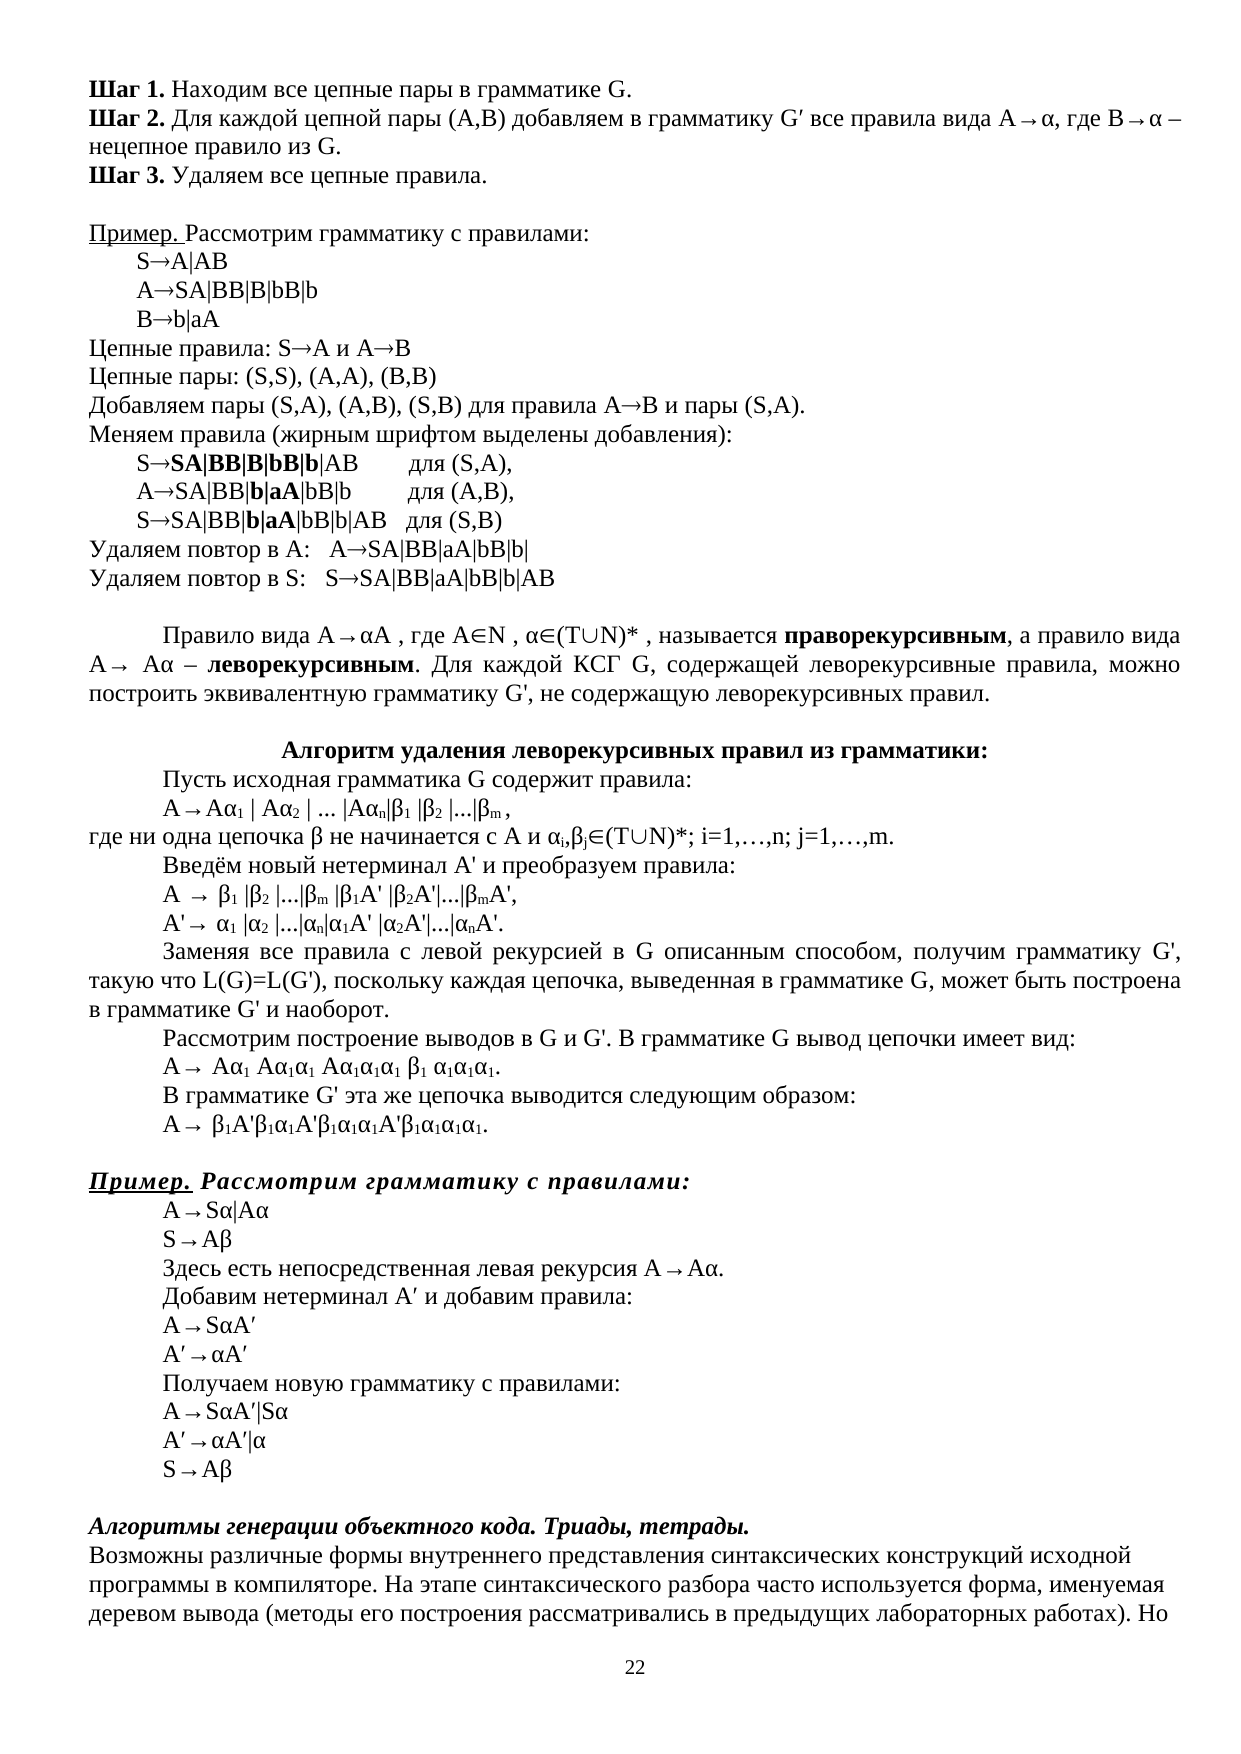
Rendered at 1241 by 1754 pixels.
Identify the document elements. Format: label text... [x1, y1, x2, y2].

subtitle Алгоритмы генерации объектного кода. Триады, тетрады. [89, 1511, 1181, 1540]
text Пример. Рассмотрим грамматику с правилами: [89, 218, 1181, 246]
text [89, 1540, 1181, 1626]
text A→SαA′ [89, 1310, 1181, 1339]
text Получаем новую грамматику с правилами: [89, 1368, 1181, 1396]
text A′→αA′ [89, 1339, 1181, 1368]
text Шаг 1. Находим все цепные пары в грамматике G. [89, 74, 1181, 103]
text SSA|BB|B|bB|b|AB для (S,A), [136, 448, 1181, 476]
text Заменяя все правила с левой рекурсией в G описанным способом, получим грамматику G', такую что L(G)=L(G'), поскольку каждая цепочка, выведенная в грамматике G, может быть построена в грамматике G' и наоборот. [89, 936, 1181, 1023]
text Цепные правила: SA и AB [89, 333, 1181, 361]
text SSA|BB|b|aA|bB|b|AB для (S,B) [136, 505, 1181, 534]
text A → β1 |β2 |...|βm |β1A' |β2A'|...|βmA', [162, 879, 1181, 908]
text ASA|BB|b|aA|bB|b для (A,B), [136, 476, 1181, 505]
text ASA|BB|B|bB|b [136, 275, 1181, 304]
text В грамматике G' эта же цепочка выводится следующим образом: [89, 1080, 1181, 1109]
text Добавим нетерминал A′ и добавим правила: [89, 1281, 1181, 1310]
text Здесь есть непосредственная левая рекурсия A→Aα. [89, 1253, 1181, 1281]
text Рассмотрим построение выводов в G и G'. В грамматике G вывод цепочки имеет вид: [89, 1023, 1181, 1051]
text S→Aβ [162, 1454, 1181, 1483]
text Шаг 3. Удаляем все цепные правила. [89, 160, 1181, 189]
text Удаляем повтор в A: ASA|BB|aA|bB|b| [89, 534, 1181, 563]
text A→ Aα1 Aα1α1 Aα1α1α1 β1 α1α1α1. [89, 1051, 1181, 1080]
text A→Sα|Aα [162, 1195, 1181, 1224]
text Введём новый нетерминал A' и преобразуем правила: [89, 850, 1181, 879]
text Алгоритм удаления леворекурсивных правил из грамматики: [89, 735, 1181, 764]
text A'→ α1 |α2 |...|αn|α1A' |α2A'|...|αnA'. [162, 908, 1181, 936]
subtitle Пример. Рассмотрим грамматику с правилами: [89, 1166, 1181, 1195]
text SA|AB [136, 246, 1181, 275]
text A→Aα1 | Aα2 | ... |Aαn|β1 |β2 |...|βm , [162, 793, 1181, 821]
text A→ β1A'β1α1A'β1α1α1A'β1α1α1α1. [89, 1109, 1181, 1138]
text где ни одна цепочка β не начинается с A и αi,βj(TN)*; i=1,…,n; j=1,…,m. [89, 821, 1181, 850]
text Добавляем пары (S,A), (A,B), (S,B) для правила AB и пары (S,A). [89, 390, 1181, 419]
text Меняем правила (жирным шрифтом выделены добавления): [89, 419, 1181, 448]
text Bb|aA [136, 304, 1181, 333]
text A→SαA′|Sα [162, 1396, 1181, 1425]
text Удаляем повтор в S: SSA|BB|aA|bB|b|AB [89, 563, 1181, 591]
text A′→αA′|α [162, 1425, 1181, 1454]
text Цепные пары: (S,S), (A,A), (B,B) [89, 361, 1181, 390]
text S→Aβ [162, 1224, 1181, 1253]
text Пусть исходная грамматика G содержит правила: [89, 764, 1181, 793]
text Шаг 2. Для каждой цепной пары (A,B) добавляем в грамматику G′ все правила вида A→α, где B→α – нецепное правило из G. [89, 103, 1181, 160]
text Правило вида A→αA , где AN , α(TN)* , называется праворекурсивным, а правило вида A→ Aα – леворекурсивным. Для каждой КСГ G, содержащей леворекурсивные правила, можно построить эквивалентную грамматику G', не содержащую леворекурсивных правил. [89, 620, 1181, 706]
